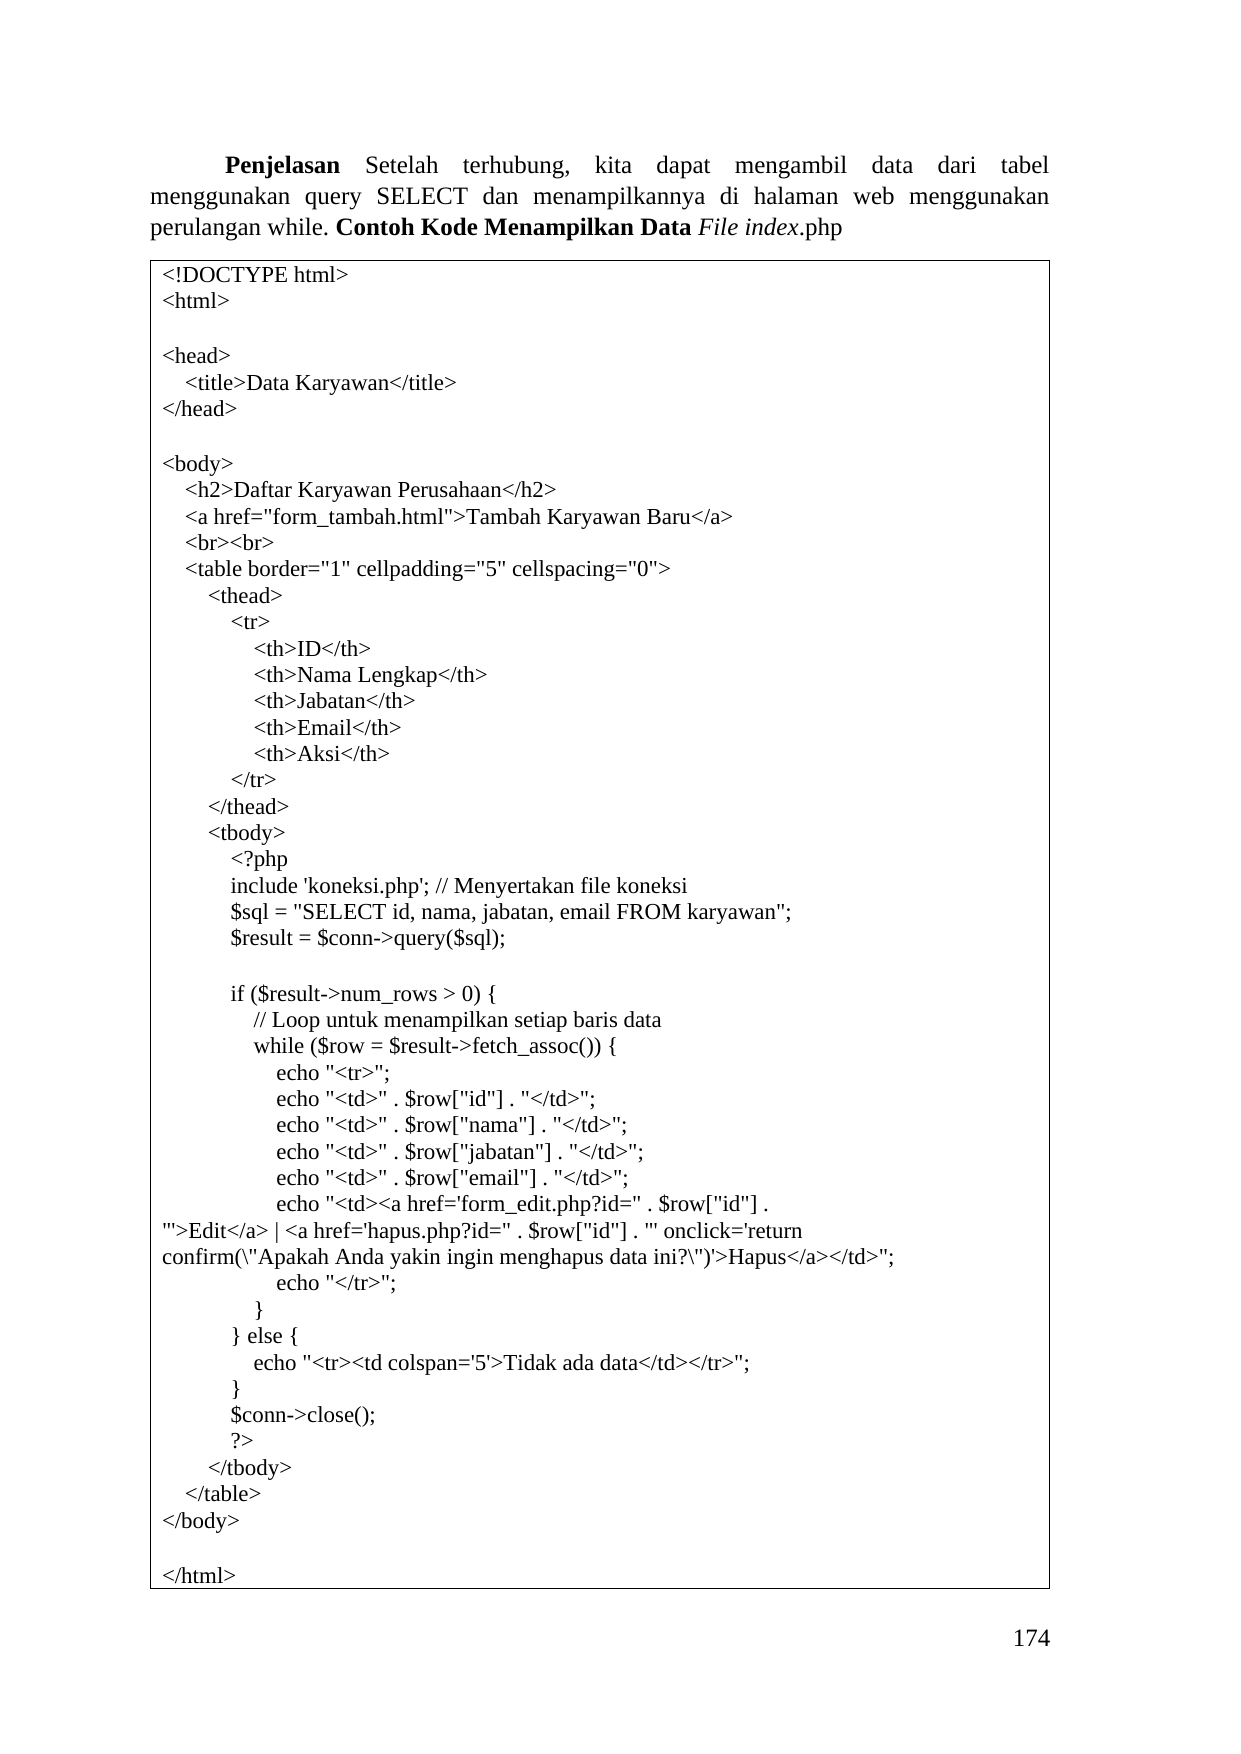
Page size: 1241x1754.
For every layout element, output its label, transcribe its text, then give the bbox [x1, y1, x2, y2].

text Penjelasan Setelah terhubung, kita dapat mengambil data dari tabel menggunakan query SELECT dan menampilkannya di halaman web menggunakan perulangan while. Contoh Kode Menampilkan Data File index.php [150, 150, 1050, 241]
table_header <!DOCTYPE html> <html> <head> <title>Data Karyawan</title> </head> <body> <h2>Daftar Karyawan Perusahaan</h2> <a href="form_tambah.html">Tambah Karyawan Baru</a> <br><br> <table border="1" cellpadding="5" cellspacing="0"> <thead> <tr> <th>ID</th> <th>Nama Lengkap</th> <th>Jabatan</th> <th>Email</th> <th>Aksi</th> </tr> </thead> <tbody> <?php include 'koneksi.php'; // Menyertakan file koneksi $sql = "SELECT id, nama, jabatan, email FROM karyawan"; $result = $conn->query($sql); if ($result->num_rows > 0) { // Loop untuk menampilkan setiap baris data while ($row = $result->fetch_assoc()) { echo "<tr>"; echo "<td>" . $row["id"] . "</td>"; echo "<td>" . $row["nama"] . "</td>"; echo "<td>" . $row["jabatan"] . "</td>"; echo "<td>" . $row["email"] . "</td>"; echo "<td><a href='form_edit.php?id=" . $row["id"] . "'>Edit</a> | <a href='hapus.php?id=" . $row["id"] . "' onclick='return confirm(\"Apakah Anda yakin ingin menghapus data ini?\")'>Hapus</a></td>"; echo "</tr>"; } } else { echo "<tr><td colspan='5'>Tidak ada data</td></tr>"; } $conn->close(); ?> </tbody> </table> </body> </html> [151, 261, 1049, 1588]
